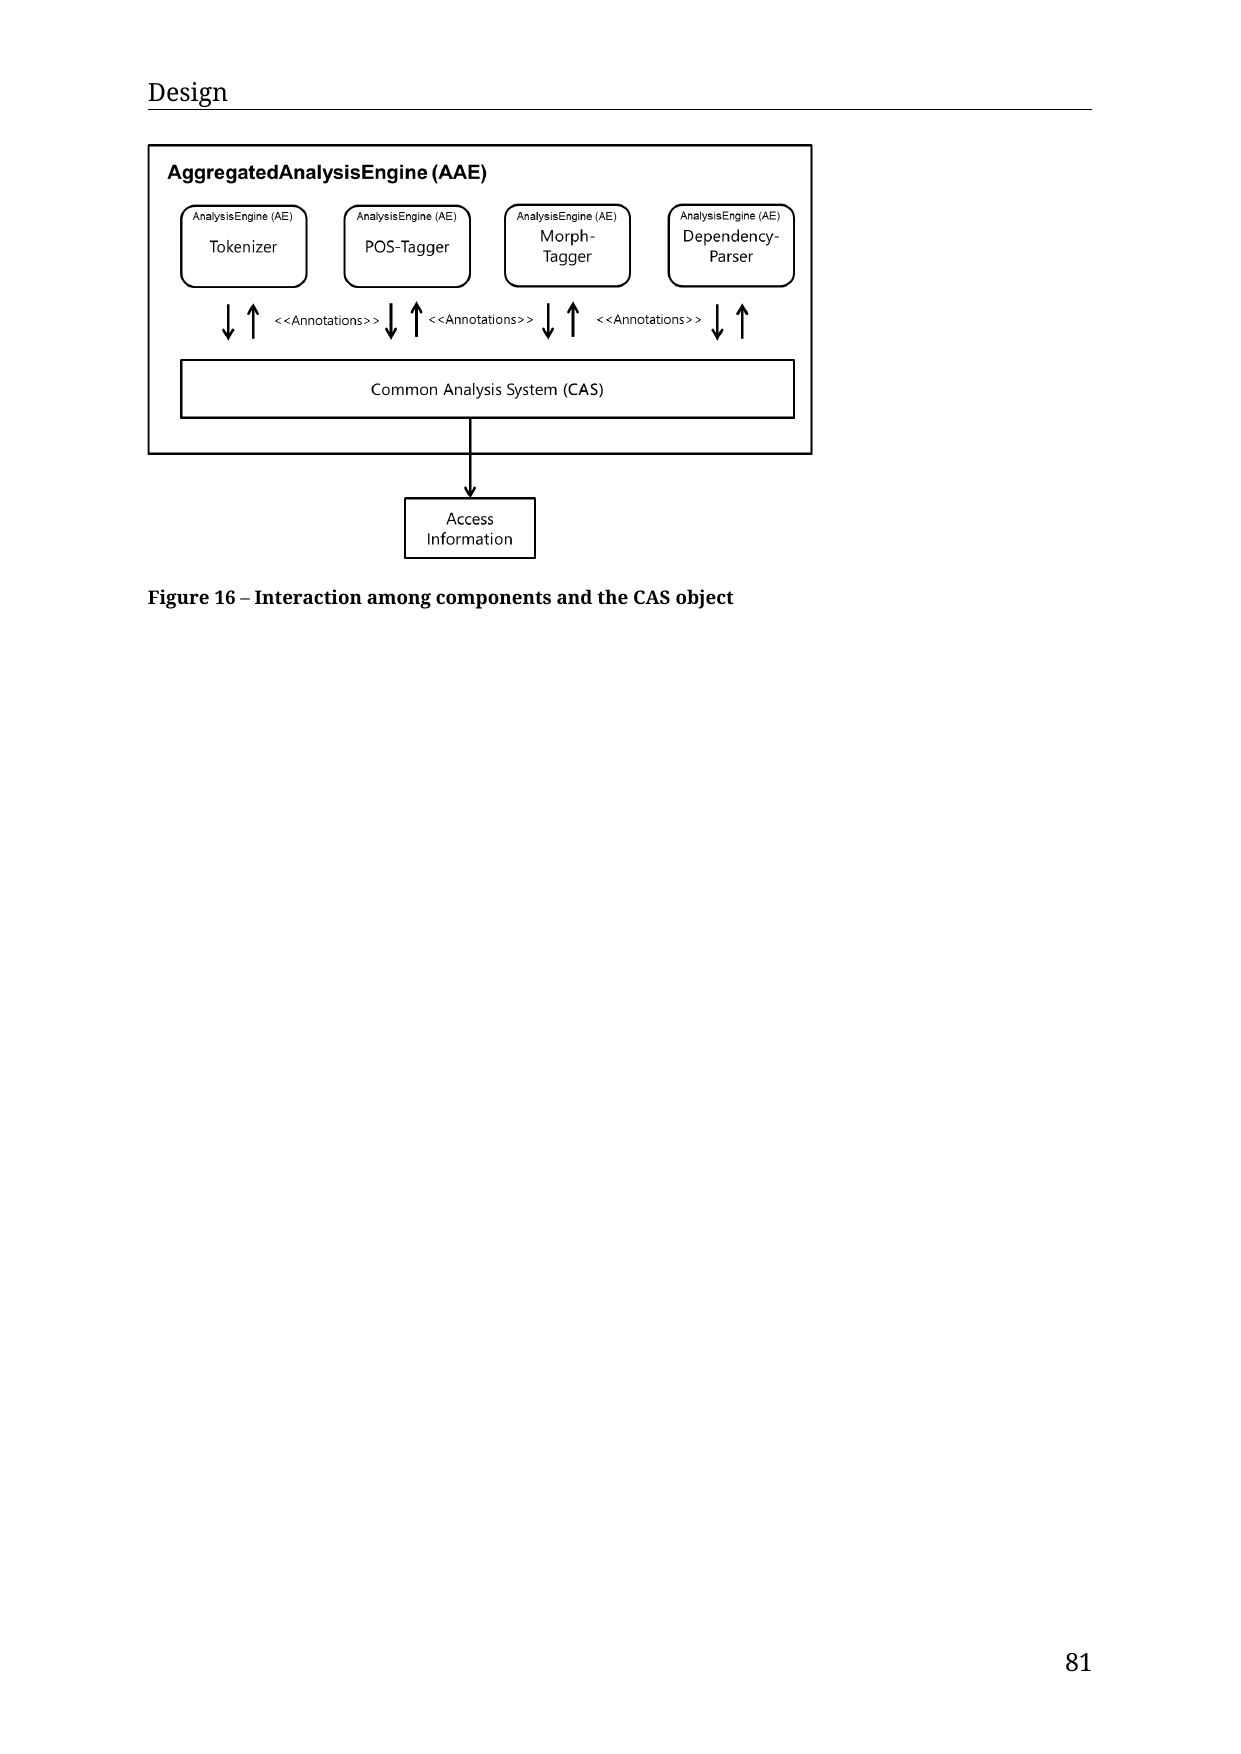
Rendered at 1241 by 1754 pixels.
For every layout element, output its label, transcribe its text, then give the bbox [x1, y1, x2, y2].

text Figure 16 – Interaction among components and the CAS object [148, 585, 1092, 610]
picture [147, 144, 1058, 559]
